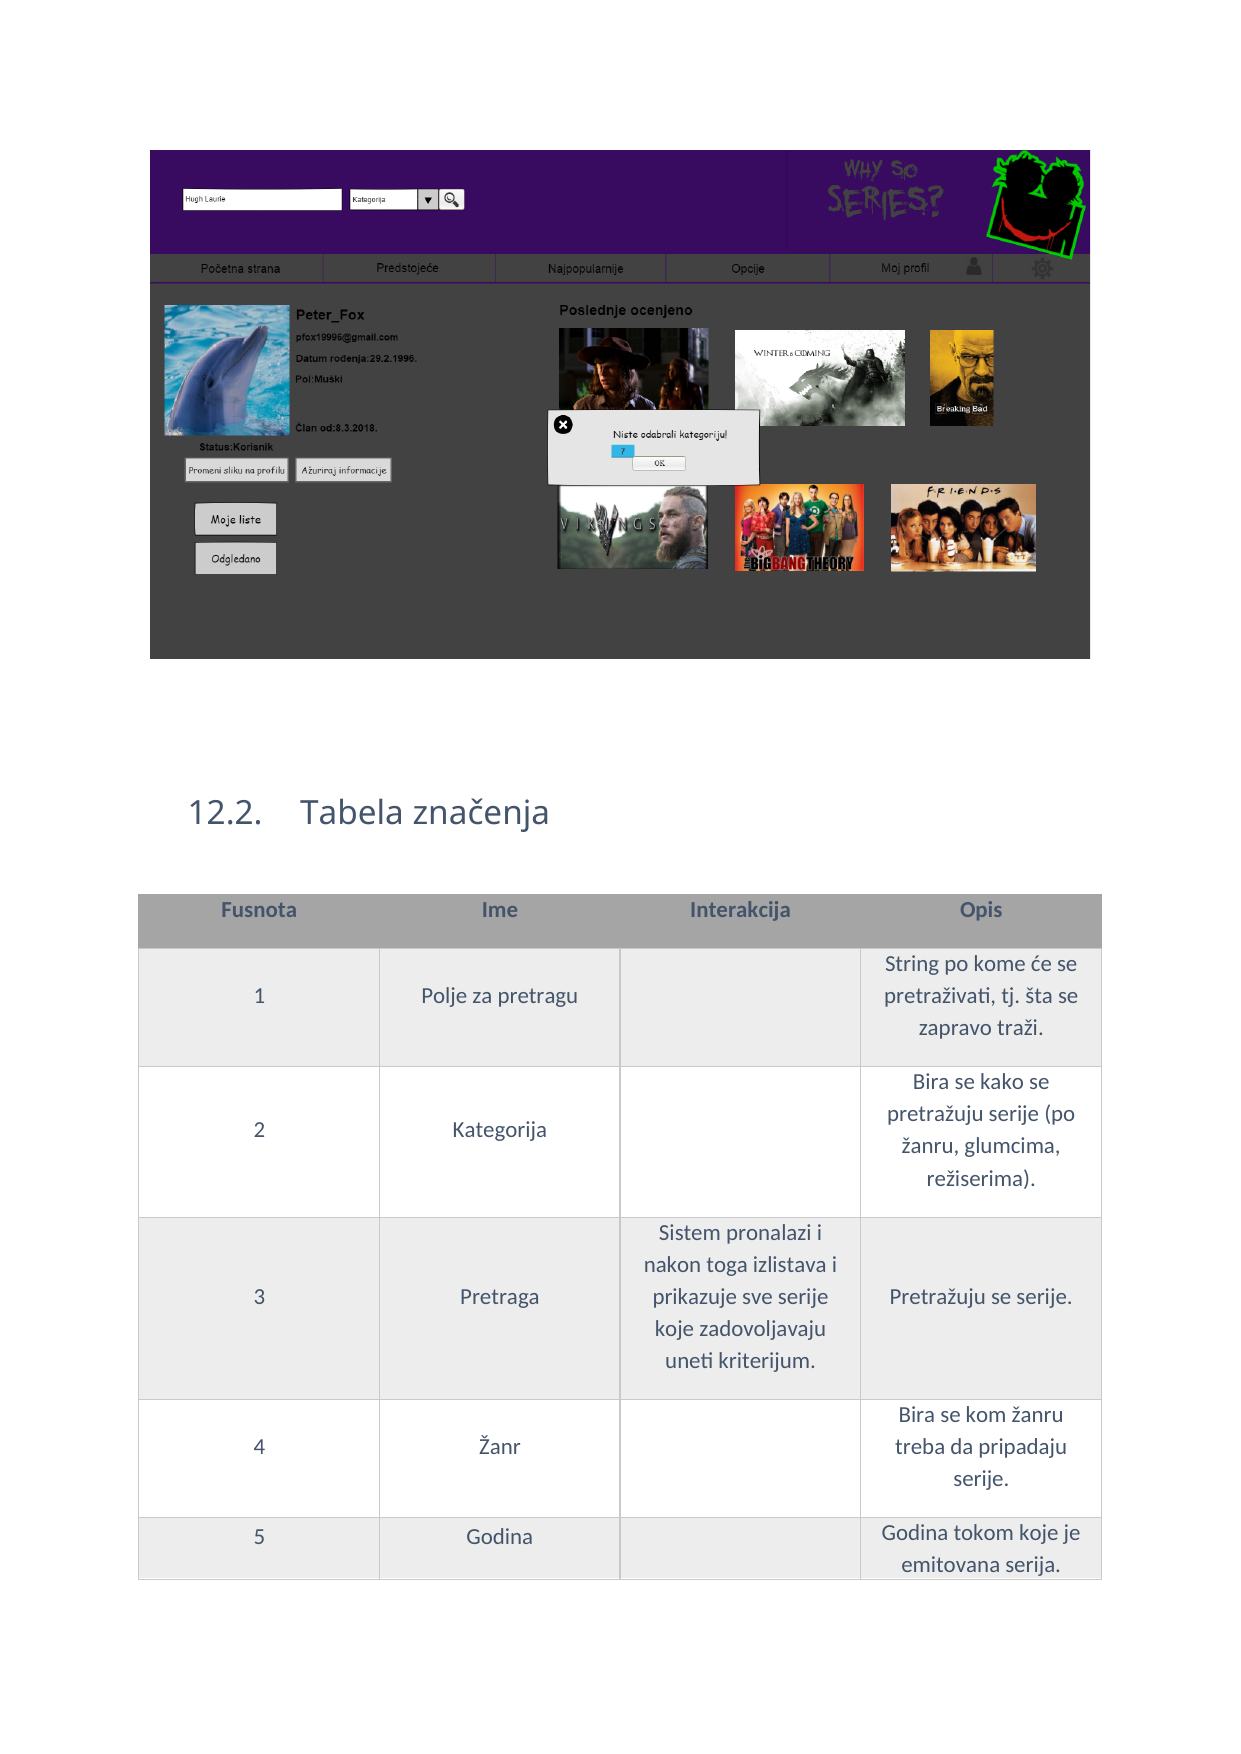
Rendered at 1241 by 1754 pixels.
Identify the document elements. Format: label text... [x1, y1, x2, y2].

table_cell [621, 1518, 860, 1578]
table_cell [621, 949, 860, 1066]
table_cell Kategorija [380, 1067, 619, 1217]
table_header Fusnota [139, 895, 379, 948]
table_header Opis [861, 895, 1101, 948]
table_cell Sistem pronalazi i nakon toga izlistava i prikazuje sve serije koje zadovoljavaju uneti kriterijum. [621, 1218, 860, 1399]
table_cell 1 [139, 949, 379, 1066]
table_cell Pretražuju se serije. [861, 1218, 1101, 1399]
table_header Ime [380, 895, 619, 948]
subtitle Tabela značenja [187, 789, 1090, 834]
table_cell String po kome će se pretraživati, tj. šta se zapravo traži. [861, 949, 1101, 1066]
table_cell [621, 1400, 860, 1517]
table_cell Žanr [380, 1400, 619, 1517]
table_cell 2 [139, 1067, 379, 1217]
table_cell Polje za pretragu [380, 949, 619, 1066]
table_cell Godina tokom koje je emitovana serija. [861, 1518, 1101, 1578]
table_cell 5 [139, 1518, 379, 1578]
table_cell Bira se kom žanru treba da pripadaju serije. [861, 1400, 1101, 1517]
table_cell [621, 1067, 860, 1217]
table_cell 4 [139, 1400, 379, 1517]
table_cell 3 [139, 1218, 379, 1399]
table_cell Bira se kako se pretražuju serije (po žanru, glumcima, režiserima). [861, 1067, 1101, 1217]
picture [150, 150, 1091, 659]
table_header Interakcija [621, 895, 860, 948]
table_cell Pretraga [380, 1218, 619, 1399]
table_cell Godina [380, 1518, 619, 1578]
